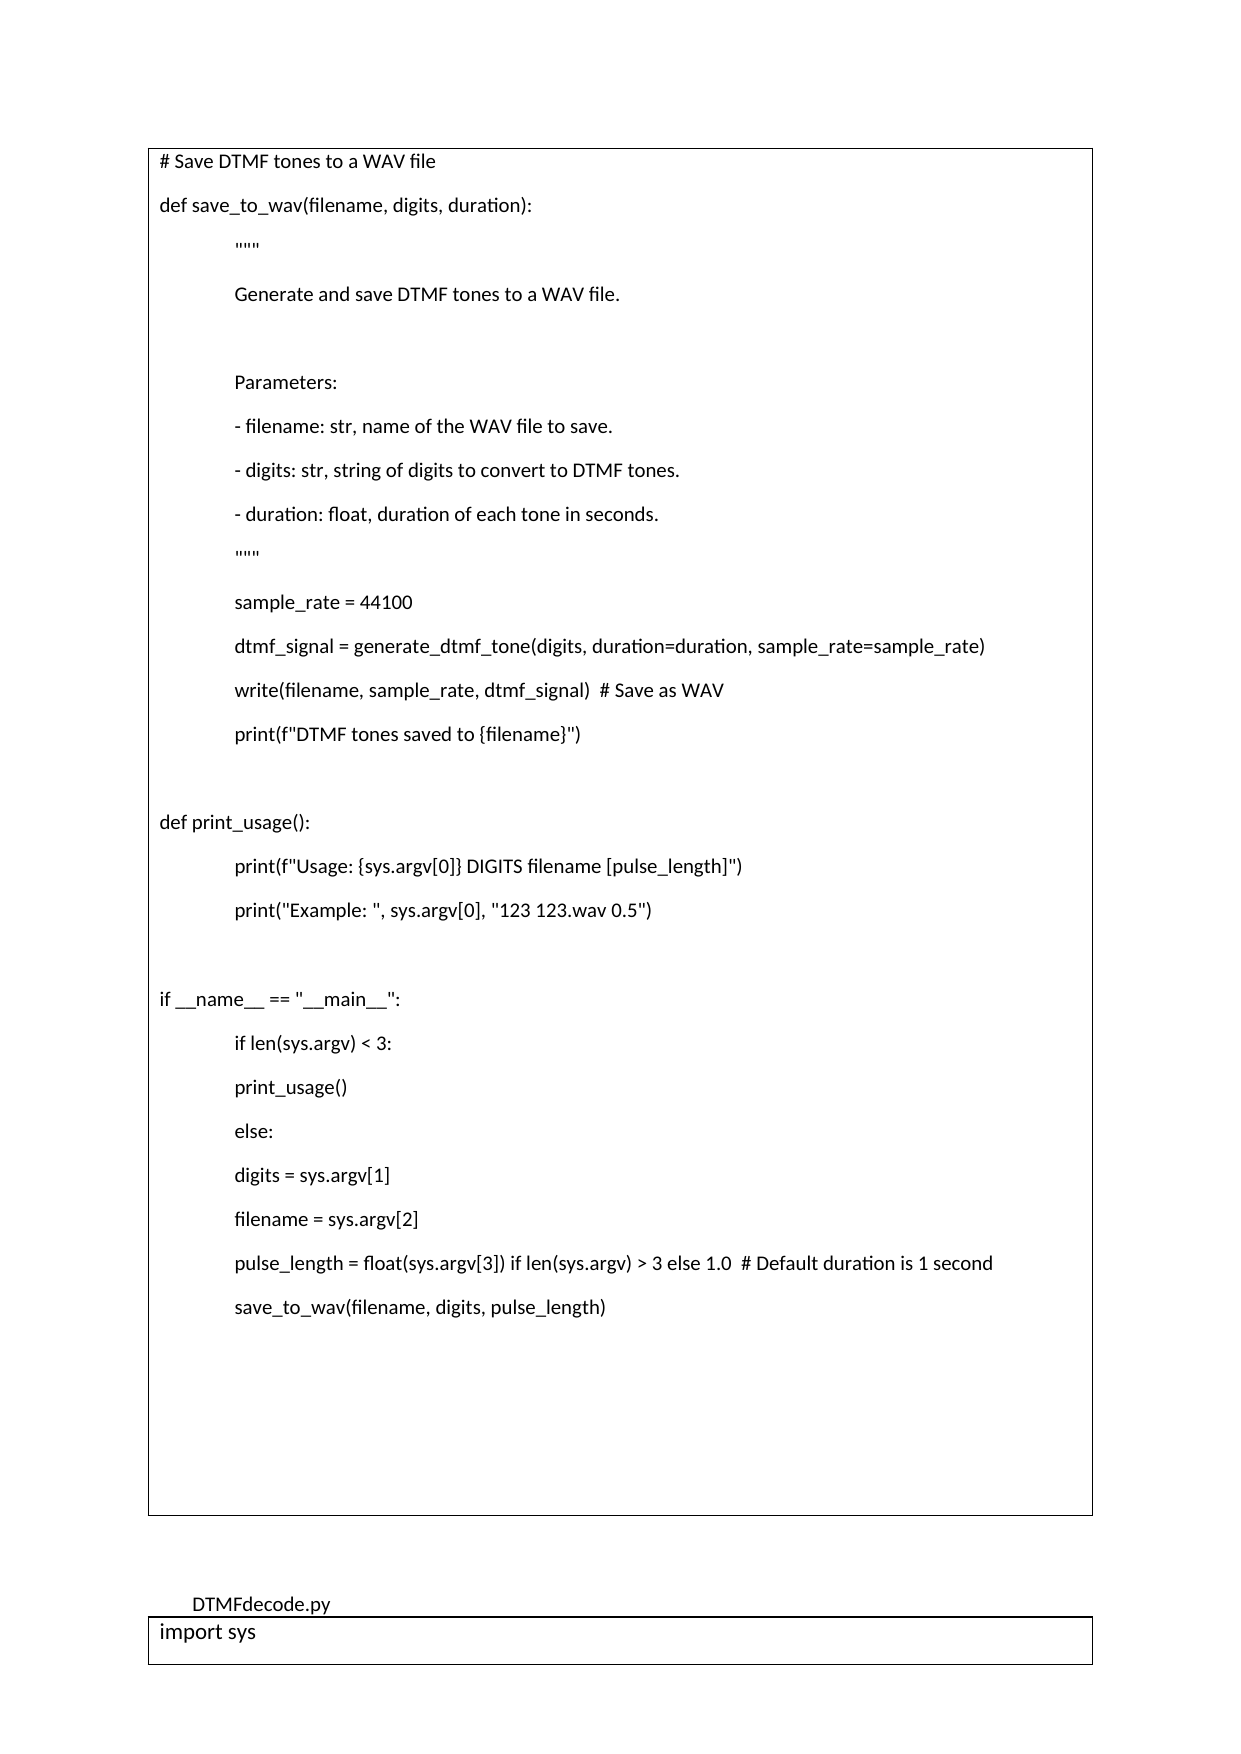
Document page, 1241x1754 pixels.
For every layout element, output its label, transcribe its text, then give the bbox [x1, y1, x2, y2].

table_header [149, 149, 1092, 1514]
text DTMFdecode.py [148, 1591, 1093, 1616]
